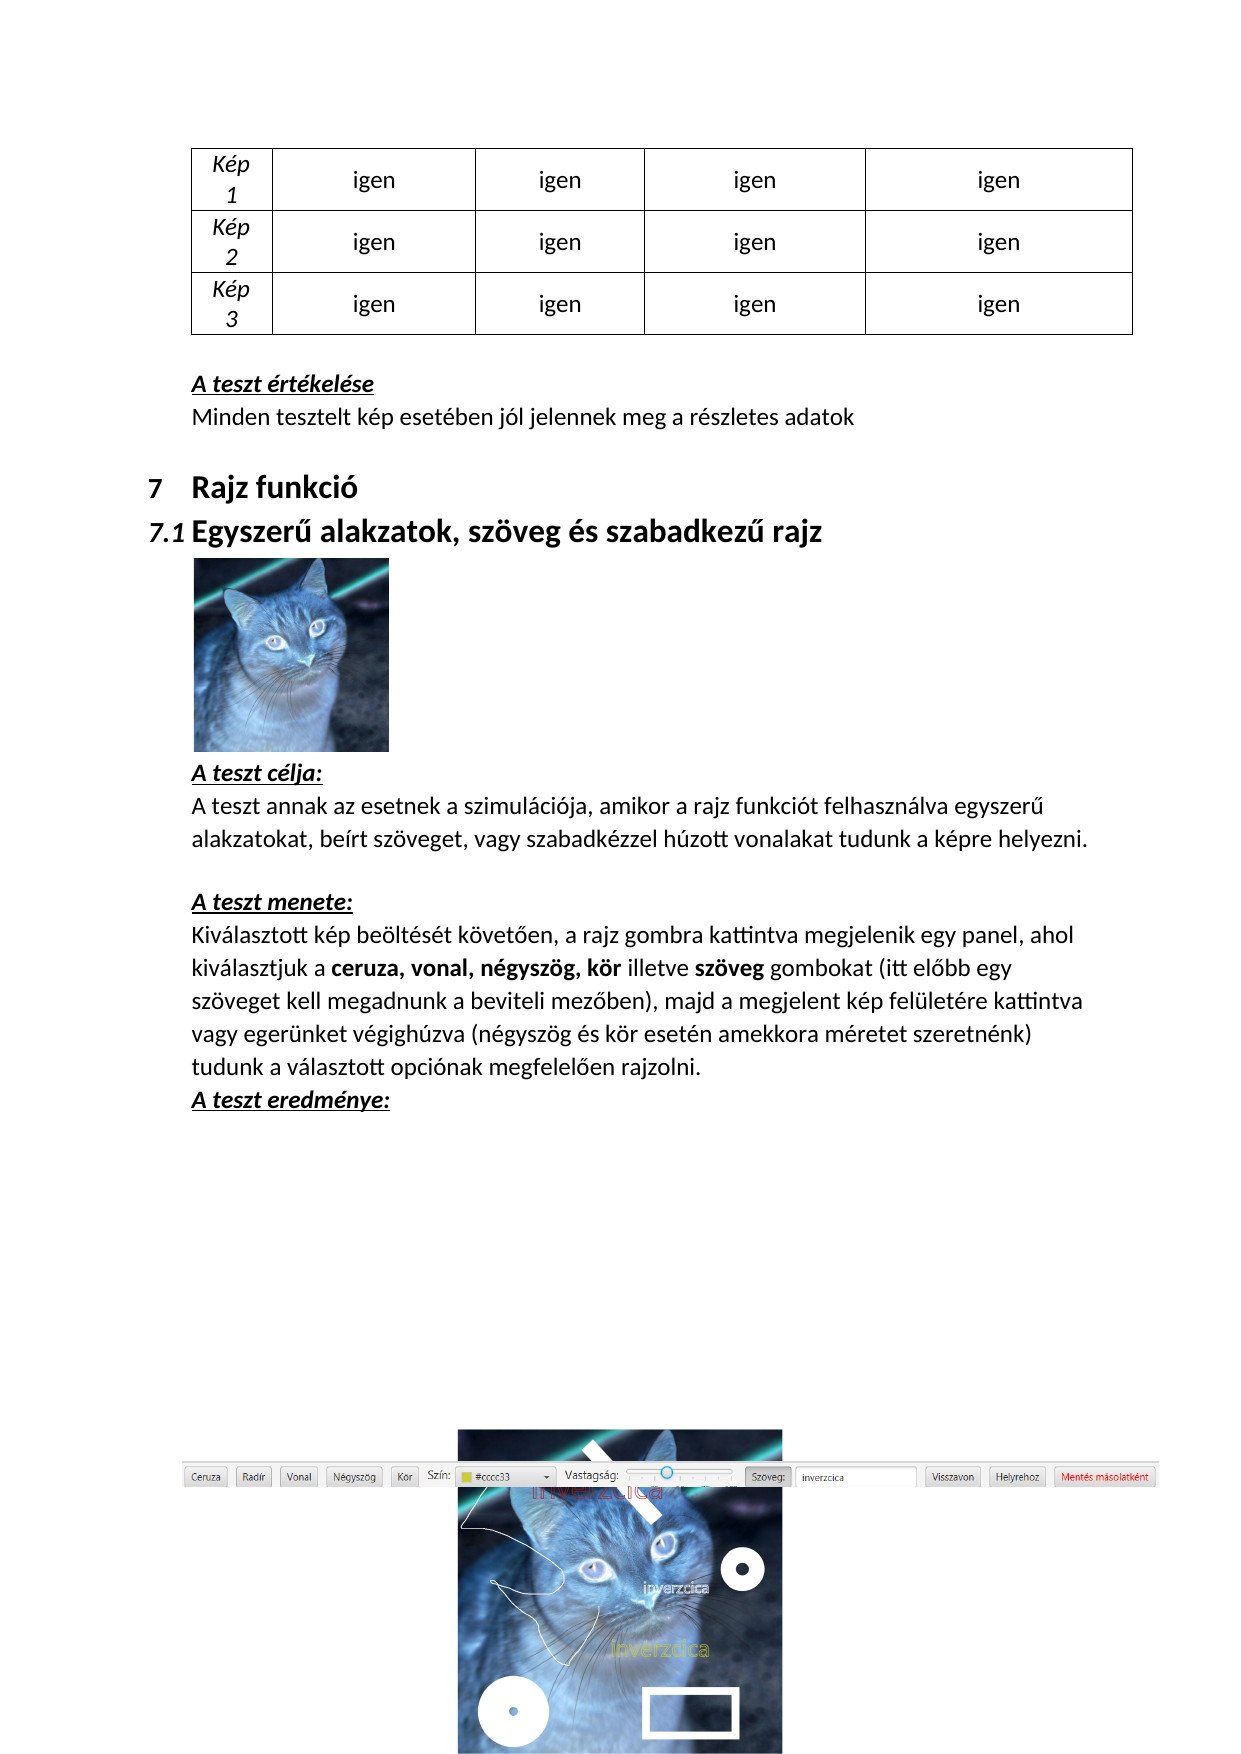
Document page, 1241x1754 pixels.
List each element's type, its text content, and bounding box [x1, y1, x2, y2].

table_cell igen [866, 211, 1132, 272]
table_cell igen [645, 211, 865, 272]
list Rajz funkció [148, 467, 1093, 507]
table_cell igen [866, 273, 1132, 334]
table_cell igen [273, 211, 475, 272]
table_cell igen [476, 211, 644, 272]
picture [181, 1429, 1159, 1754]
table_cell igen [645, 273, 865, 334]
table_cell igen [866, 149, 1132, 210]
list A teszt célja: A teszt annak az esetnek a szimulációja, amikor a rajz funkciót felhasználva egyszerű alakzatokat, beírt szöveget, vagy szabadkézzel húzott vonalakat tudunk a képre helyezni. [191, 554, 1093, 884]
picture [193, 558, 389, 752]
table_cell igen [476, 149, 644, 210]
list A teszt eredménye: [191, 1084, 1093, 1144]
table_cell igen [476, 273, 644, 334]
list A teszt értékelése Minden tesztelt kép esetében jól jelennek meg a részletes adatok [191, 368, 1093, 431]
table_cell igen [273, 273, 475, 334]
table_cell igen [645, 149, 865, 210]
table_cell Kép 1 [192, 149, 272, 210]
list A teszt menete: Kiválasztott kép beöltését követően, a rajz gombra kattintva megjelenik egy panel, ahol kiválasztjuk a ceruza, vonal, négyszög, kör illetve szöveg gombokat (itt előbb egy szöveget kell megadnunk a beviteli mezőben), majd a megjelent kép felületére kattintva vagy egerünket végighúzva (négyszög és kör esetén amekkora méretet szeretnénk) tudunk a választott opciónak megfelelően rajzolni. [191, 886, 1093, 1081]
table_cell Kép 3 [192, 273, 272, 334]
table_cell Kép 2 [192, 211, 272, 272]
table_cell igen [273, 149, 475, 210]
list Egyszerű alakzatok, szöveg és szabadkezű rajz [148, 511, 1093, 551]
